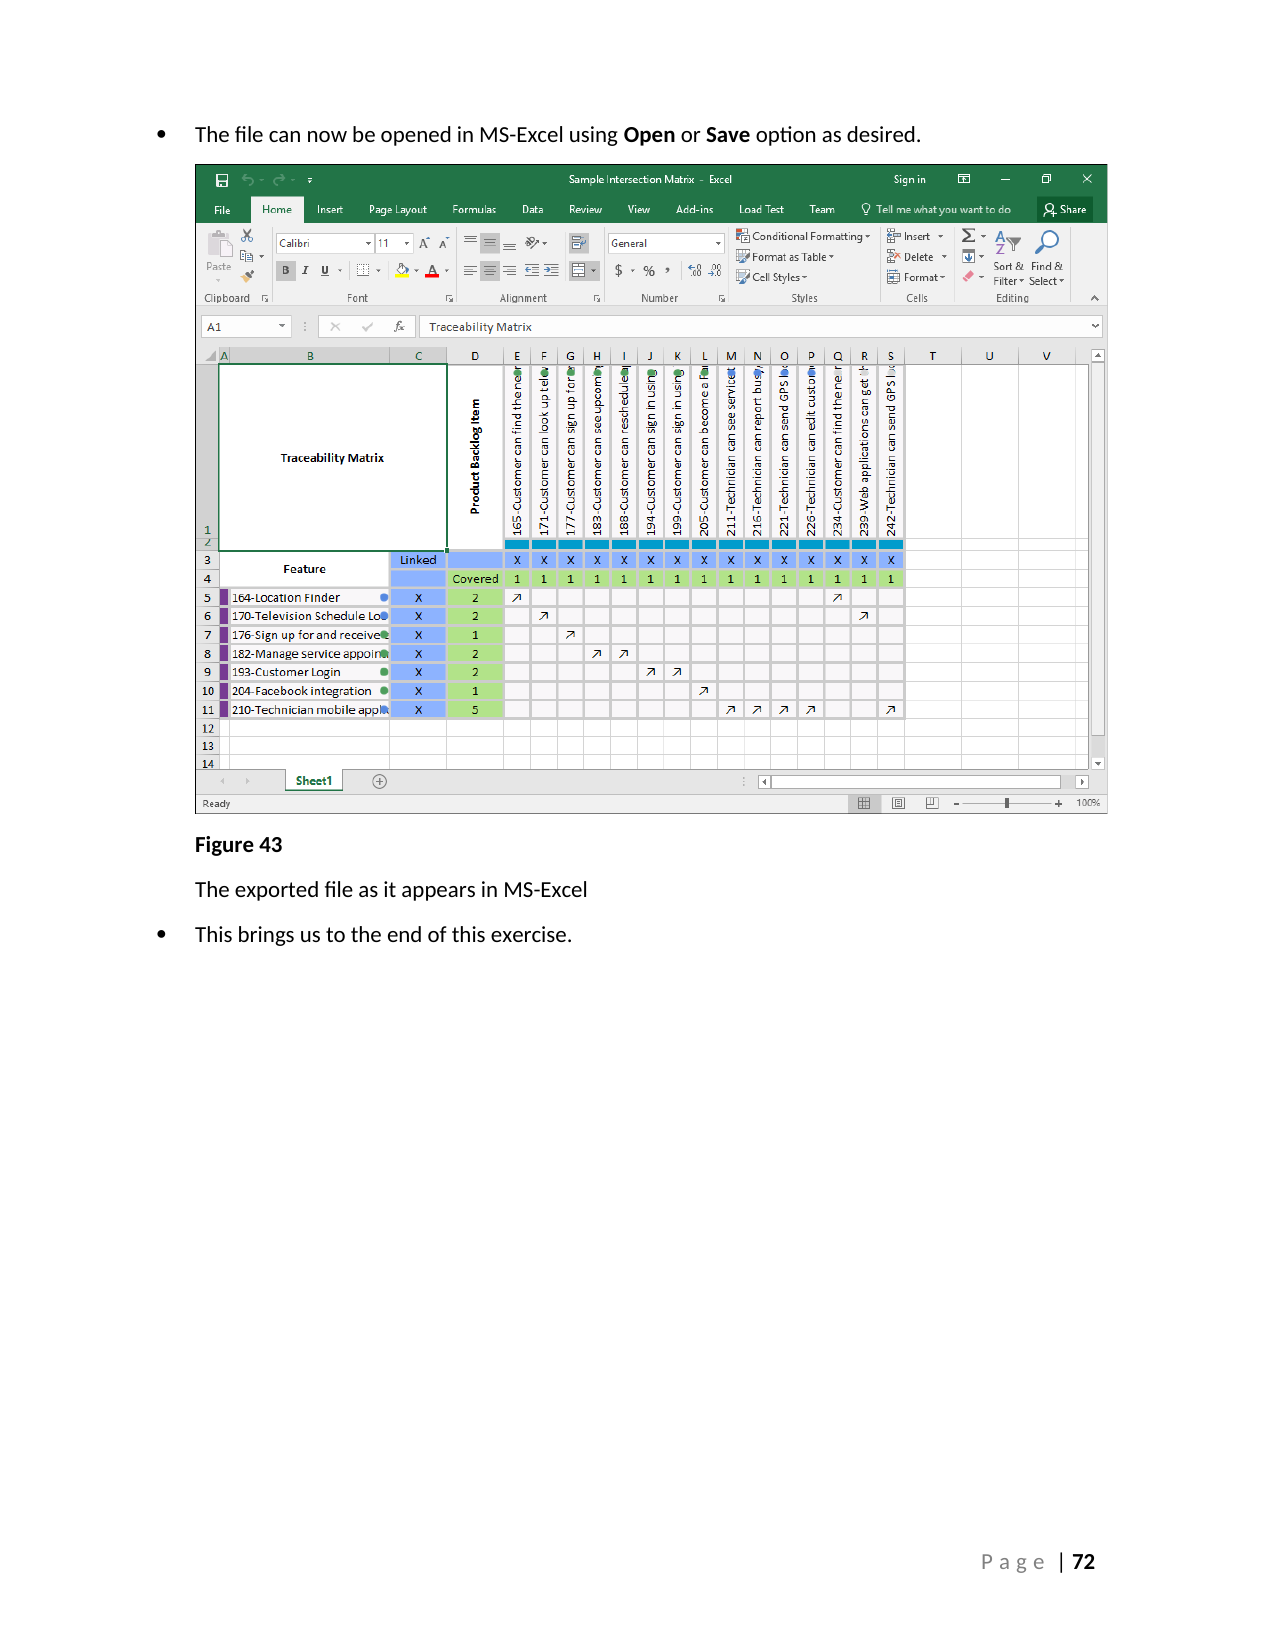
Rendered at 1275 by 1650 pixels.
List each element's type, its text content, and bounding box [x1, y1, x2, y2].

text Figure 43 [195, 831, 1125, 858]
picture [195, 164, 1108, 814]
text The exported file as it appears in MS-Excel [195, 875, 1125, 903]
list The file can now be opened in MS-Excel using Open or Save option as desired. [157, 120, 1125, 148]
list This brings us to the end of this exercise. [157, 920, 1125, 948]
